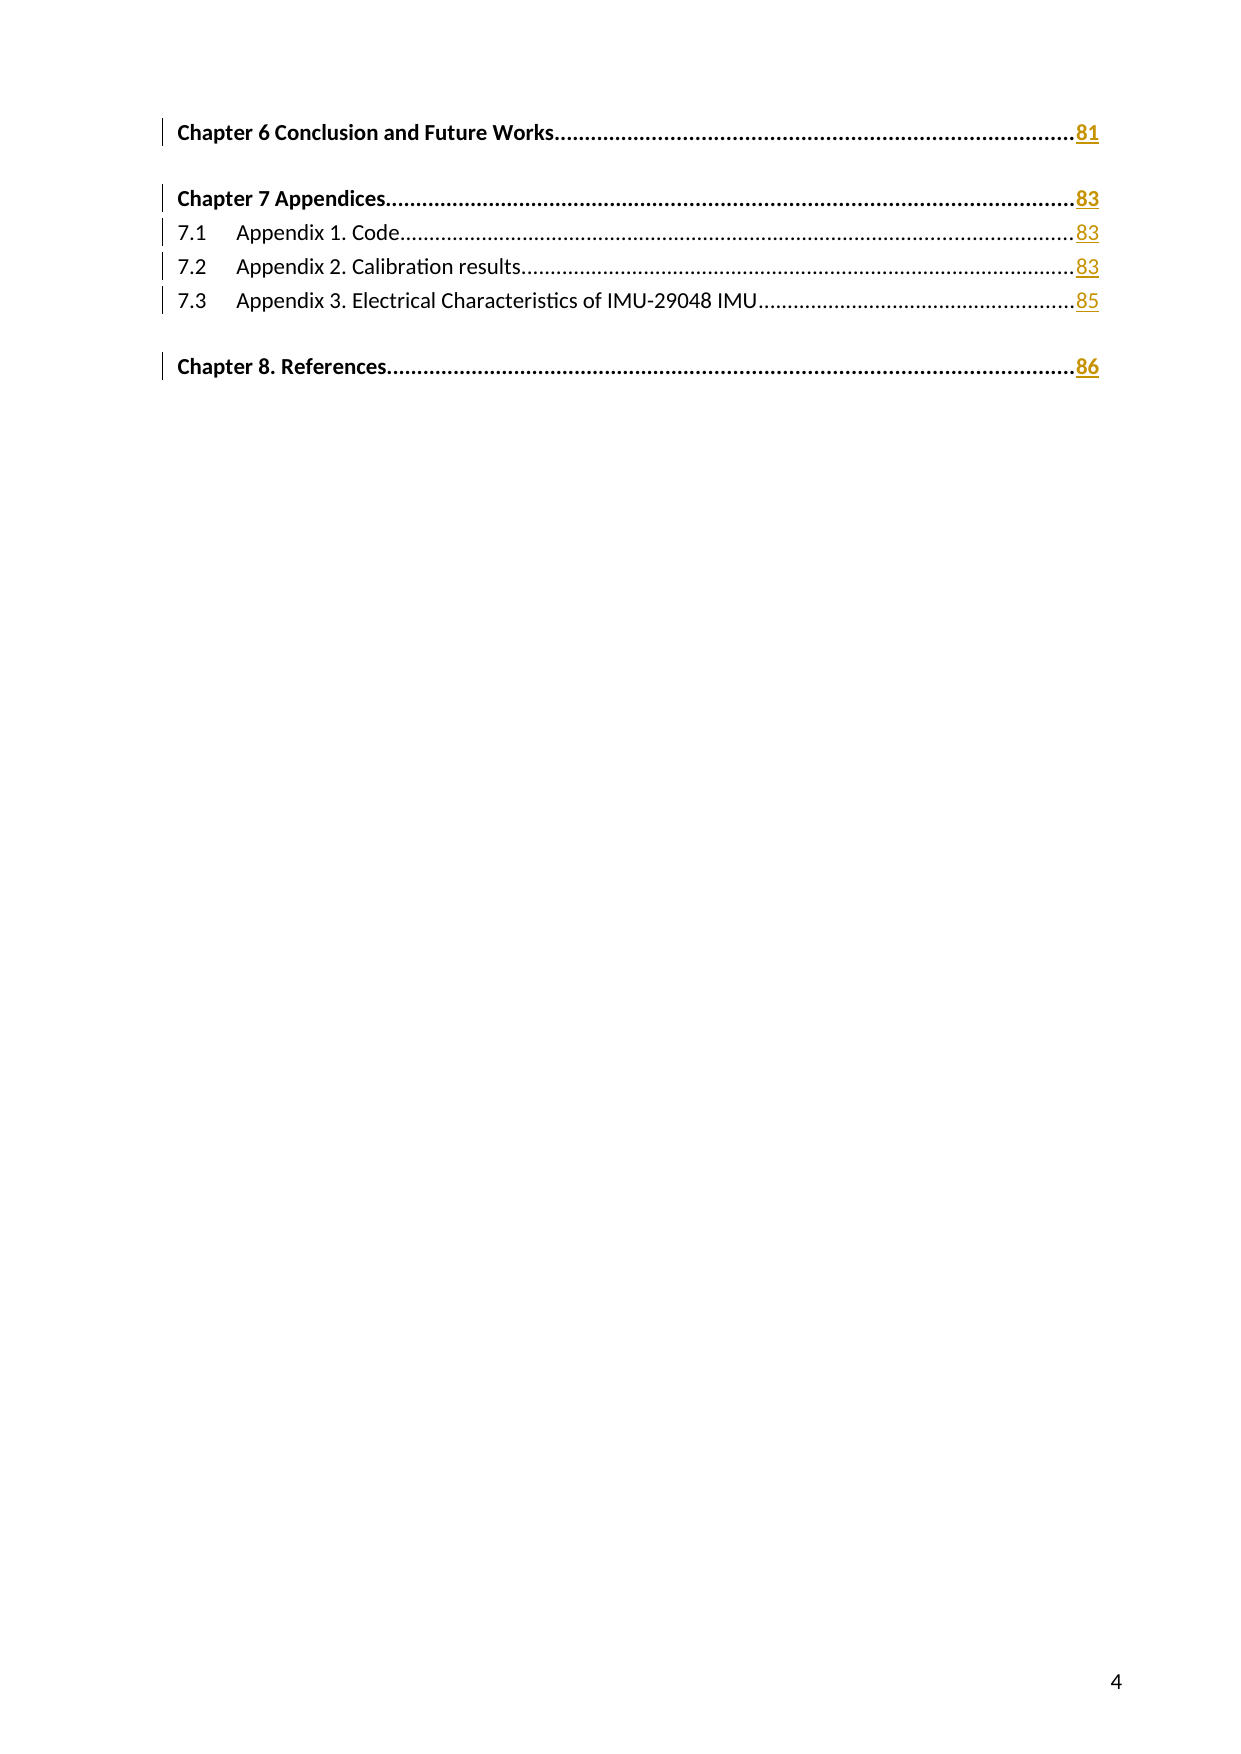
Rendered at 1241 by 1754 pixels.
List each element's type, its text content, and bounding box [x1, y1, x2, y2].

text 7.1 Appendix 1. Code [177, 218, 1092, 246]
text Chapter 6 Conclusion and Future Works [177, 118, 1092, 146]
text Chapter 8. References [177, 352, 1092, 380]
text Chapter 7 Appendices [177, 184, 1092, 212]
text 7.2 Appendix 2. Calibration results. [177, 252, 1092, 280]
text 7.3 Appendix 3. Electrical Characteristics of IMU-29048 IMU [177, 286, 1092, 314]
